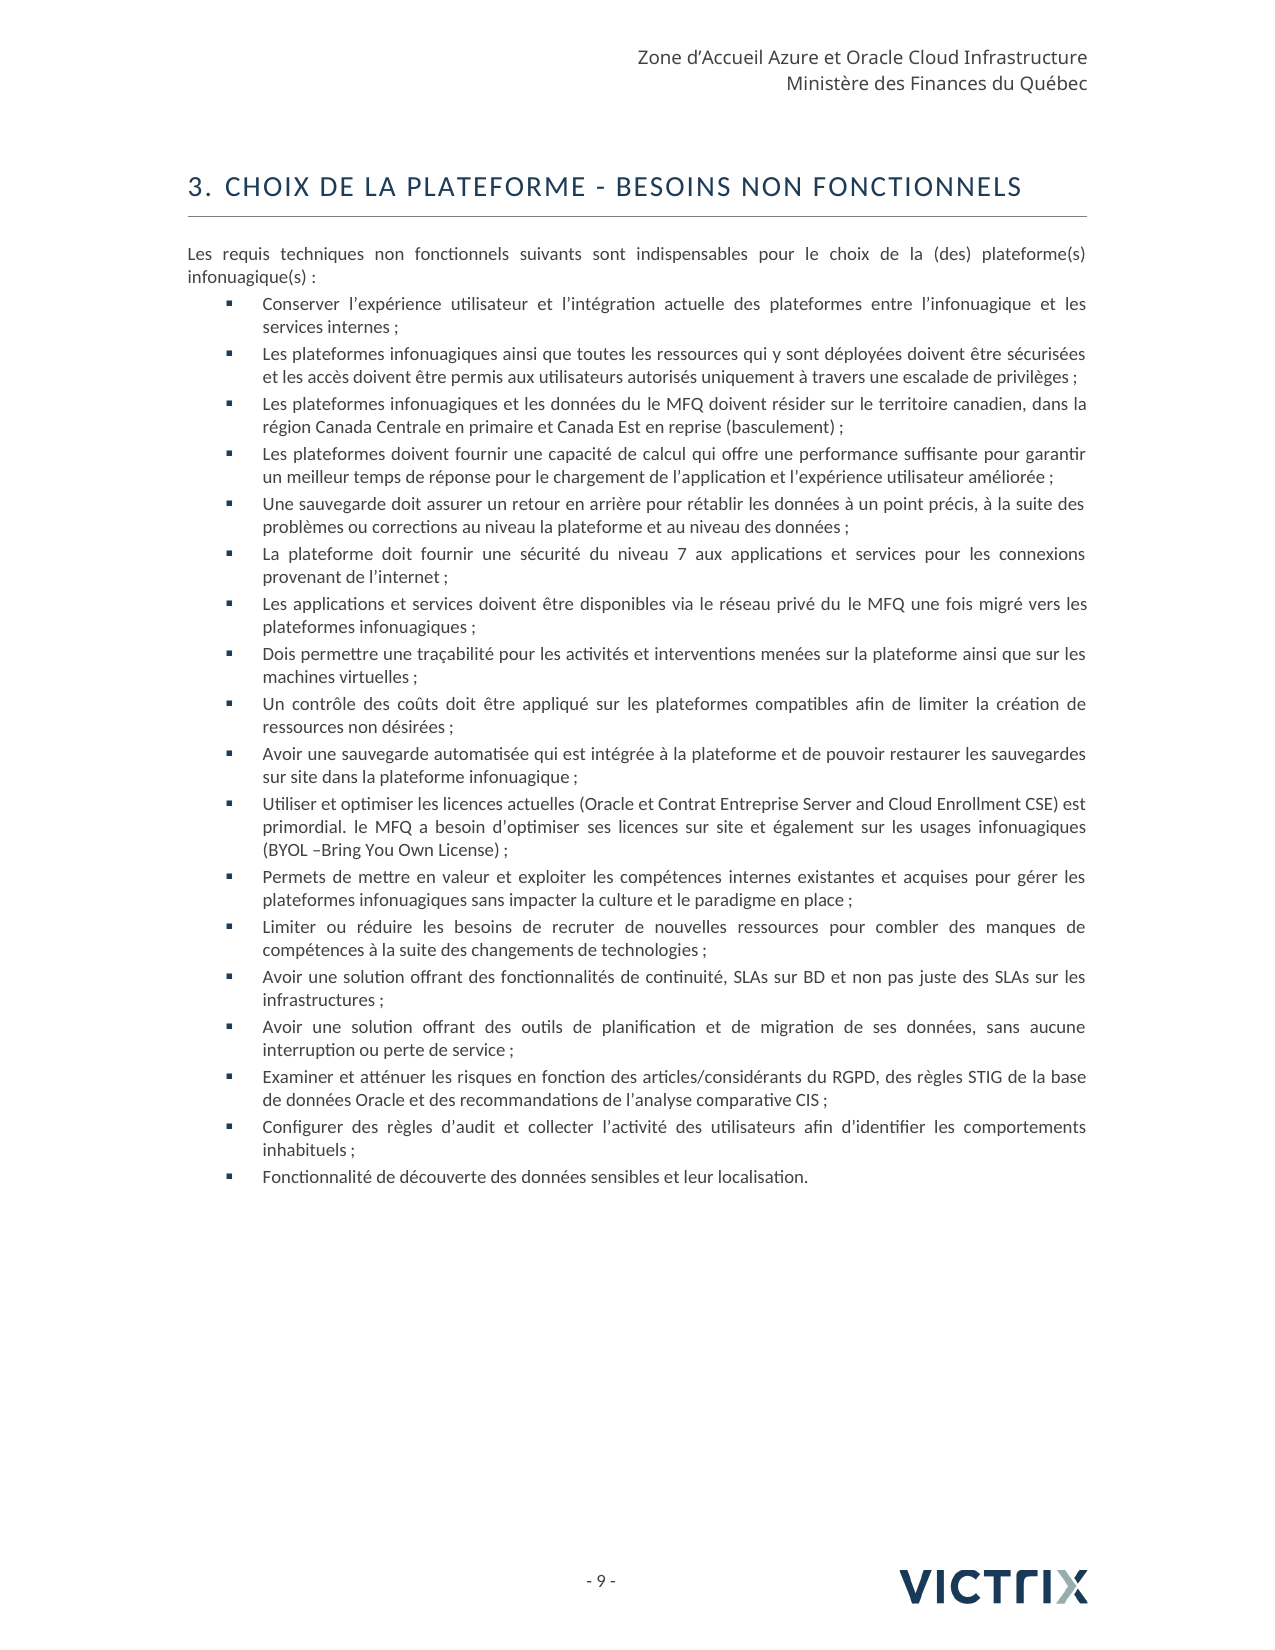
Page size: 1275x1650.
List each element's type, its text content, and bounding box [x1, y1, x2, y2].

text Choix de la plateforme - Besoins Non Fonctionnels [187, 168, 1087, 217]
text La plateforme doit fournir une sécurité du niveau 7 aux applications et services pour les connexions provenant de l’internet ; [225, 542, 1087, 588]
text Permets de mettre en valeur et exploiter les compétences internes existantes et acquises pour gérer les plateformes infonuagiques sans impacter la culture et le paradigme en place ; [225, 865, 1087, 911]
text Les plateformes infonuagiques et les données du doivent résider sur le territoire canadien, dans la région Canada Centrale en primaire et Canada Est en reprise (basculement) ; [225, 392, 1087, 438]
text Avoir une solution offrant des outils de planification et de migration de ses données, sans aucune interruption ou perte de service ; [225, 1015, 1087, 1061]
text Un contrôle des coûts doit être appliqué sur les plateformes compatibles afin de limiter la création de ressources non désirées ; [225, 692, 1087, 738]
text Configurer des règles d’audit et collecter l’activité des utilisateurs afin d’identifier les comportements inhabituels ; [225, 1115, 1087, 1161]
text Avoir une sauvegarde automatisée qui est intégrée à la plateforme et de pouvoir restaurer les sauvegardes sur site dans la plateforme infonuagique ; [225, 742, 1087, 788]
text Les plateformes infonuagiques ainsi que toutes les ressources qui y sont déployées doivent être sécurisées et les accès doivent être permis aux utilisateurs autorisés uniquement à travers une escalade de privilèges ; [225, 342, 1087, 388]
text Les applications et services doivent être disponibles via le réseau privé du une fois migré vers les plateformes infonuagiques ; [225, 592, 1087, 638]
picture [899, 1570, 1088, 1604]
text Conserver l’expérience utilisateur et l’intégration actuelle des plateformes entre l’infonuagique et les services internes ; [225, 292, 1087, 338]
text Fonctionnalité de découverte des données sensibles et leur localisation. [225, 1165, 1087, 1188]
text Examiner et atténuer les risques en fonction des articles/considérants du RGPD, des règles STIG de la base de données Oracle et des recommandations de l’analyse comparative CIS ; [225, 1065, 1087, 1111]
text Limiter ou réduire les besoins de recruter de nouvelles ressources pour combler des manques de compétences à la suite des changements de technologies ; [225, 915, 1087, 961]
text Une sauvegarde doit assurer un retour en arrière pour rétablir les données à un point précis, à la suite des problèmes ou corrections au niveau la plateforme et au niveau des données ; [225, 492, 1087, 538]
text Utiliser et optimiser les licences actuelles (Oracle et Contrat Entreprise Server and Cloud Enrollment CSE) est primordial. a besoin d’optimiser ses licences sur site et également sur les usages infonuagiques (BYOL –Bring You Own License) ; [225, 792, 1087, 861]
text Dois permettre une traçabilité pour les activités et interventions menées sur la plateforme ainsi que sur les machines virtuelles ; [225, 642, 1087, 688]
list Les requis techniques non fonctionnels suivants sont indispensables pour le choix de la (des) plateforme(s) infonuagique(s) : [187, 242, 1087, 288]
text Les plateformes doivent fournir une capacité de calcul qui offre une performance suffisante pour garantir un meilleur temps de réponse pour le chargement de l’application et l’expérience utilisateur améliorée ; [225, 442, 1087, 488]
text Avoir une solution offrant des fonctionnalités de continuité, SLAs sur BD et non pas juste des SLAs sur les infrastructures ; [225, 965, 1087, 1011]
